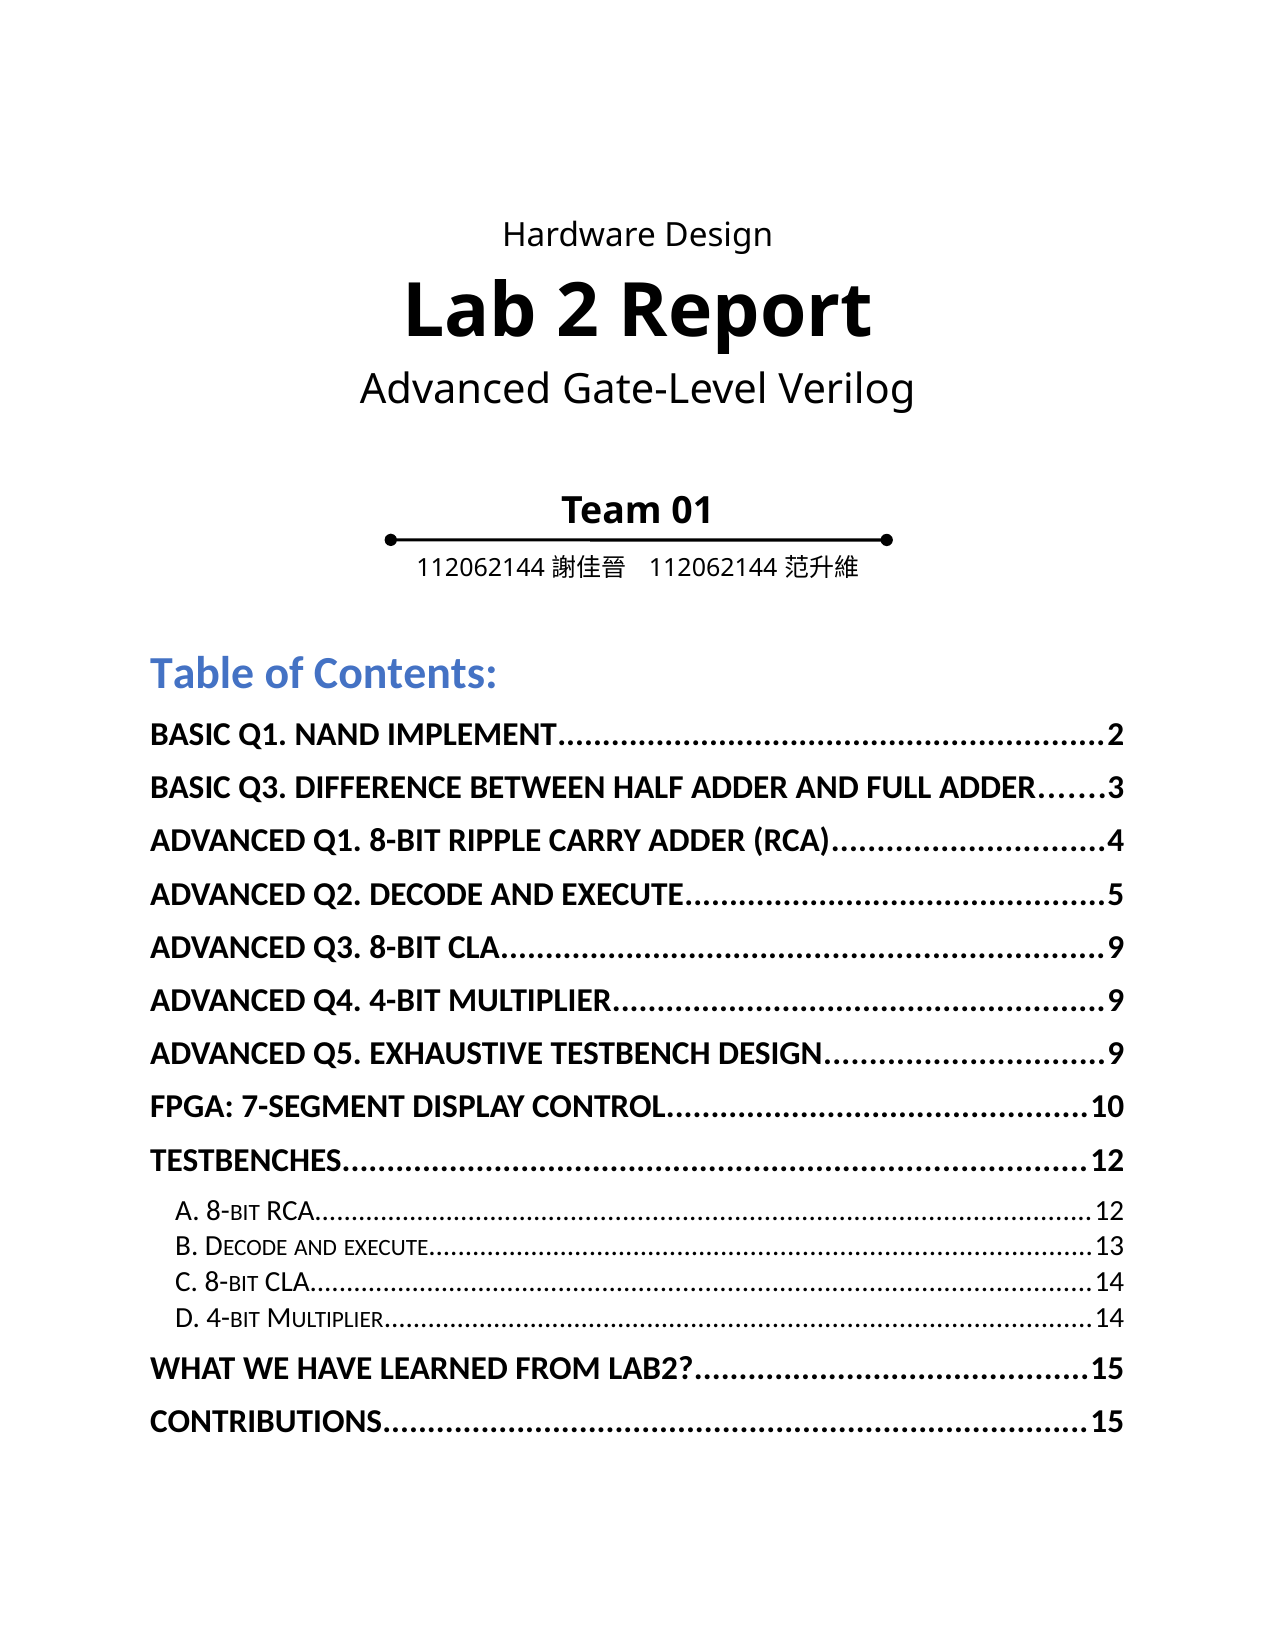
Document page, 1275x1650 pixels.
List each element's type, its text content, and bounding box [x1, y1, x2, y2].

text Advanced Gate-Level Verilog [150, 359, 1125, 415]
text Lab 2 Report [150, 256, 1125, 359]
text Team 01 [150, 483, 1125, 534]
text Hardware Design [150, 211, 1125, 256]
text 112062144 謝佳晉 112062144 范升維 [150, 547, 1125, 583]
